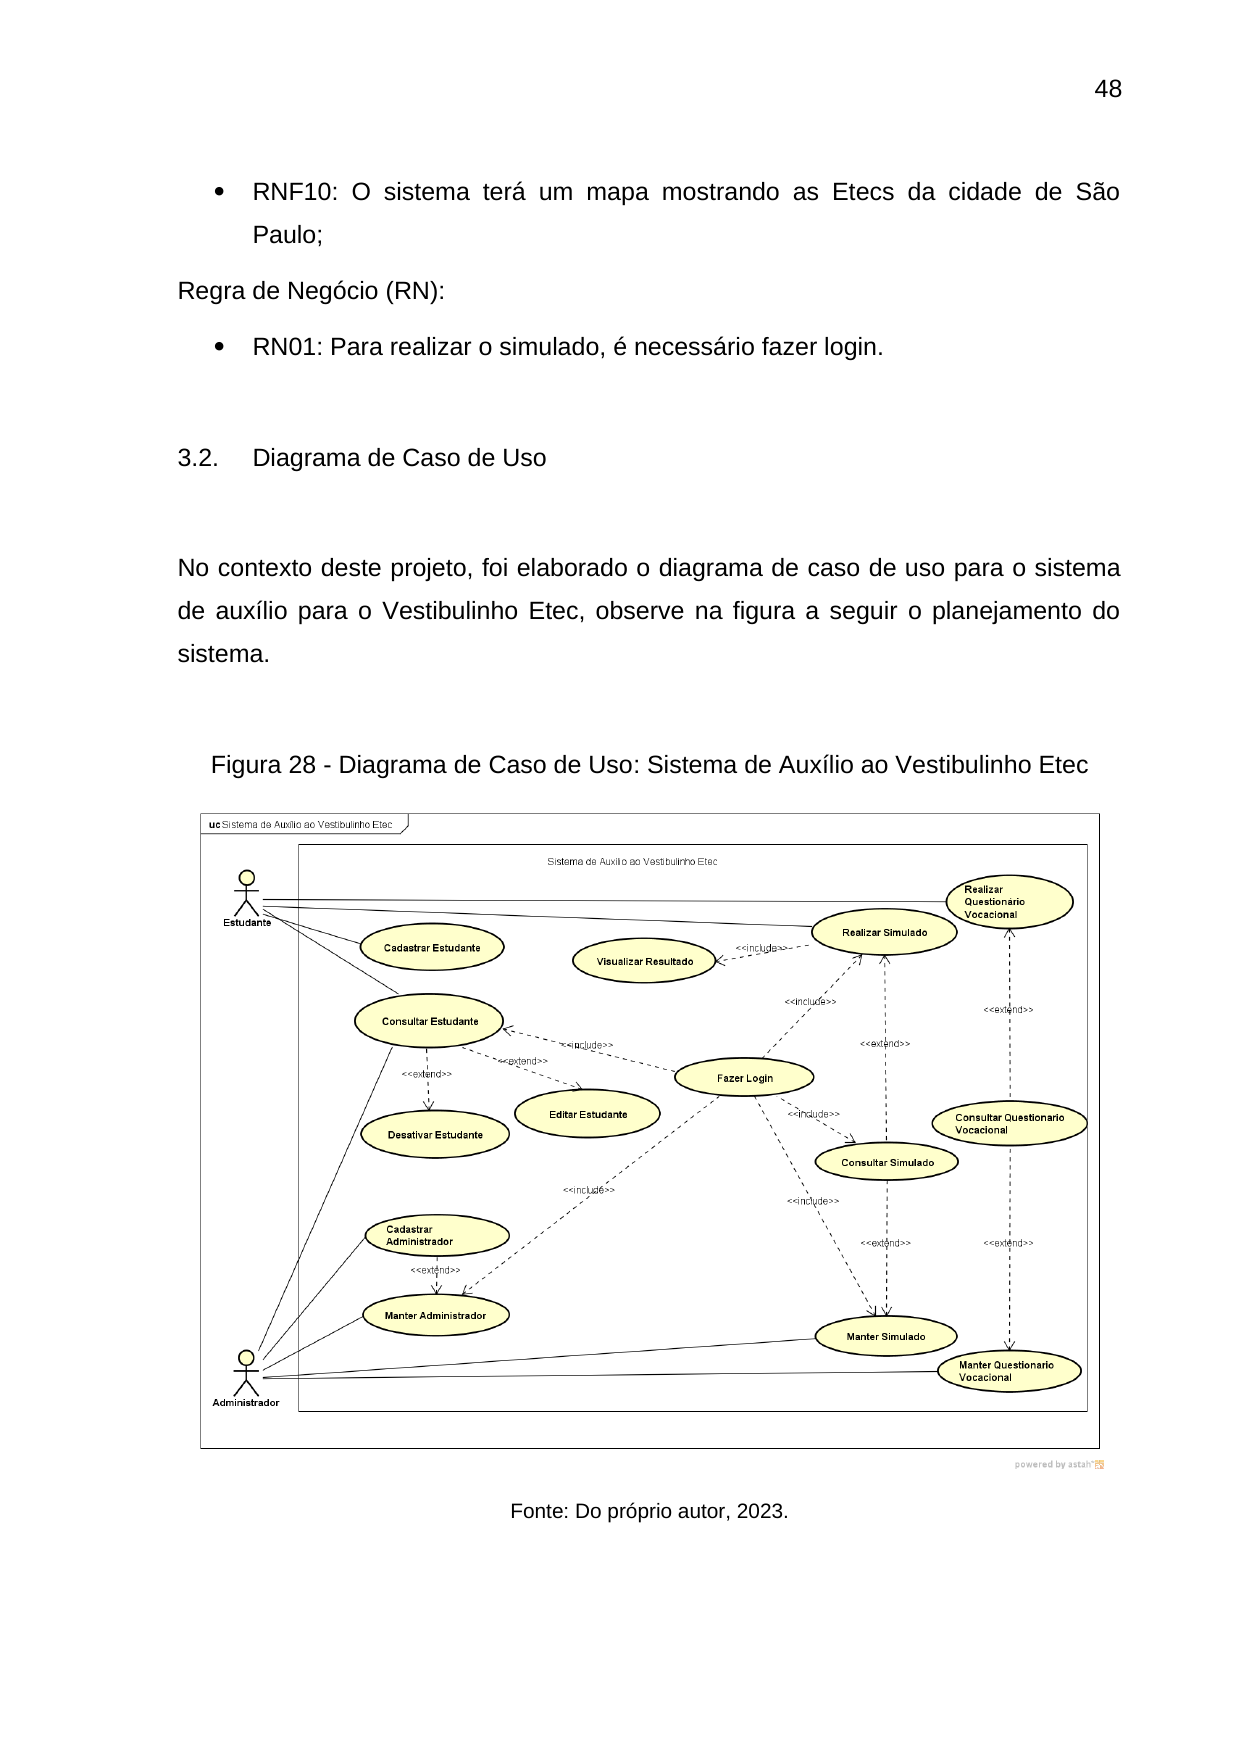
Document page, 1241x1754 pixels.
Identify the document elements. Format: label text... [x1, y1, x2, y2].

subtitle Diagrama de Caso de Uso [177, 443, 1122, 472]
list RNF10: O sistema terá um mapa mostrando as Etecs da cidade de São Paulo; [215, 177, 1122, 249]
picture [192, 805, 1107, 1472]
text Fonte: Do próprio autor, 2023. [177, 1499, 1122, 1523]
text Figura 28 - Diagrama de Caso de Uso: Sistema de Auxílio ao Vestibulinho Etec [177, 750, 1122, 779]
text No contexto deste projeto, foi elaborado o diagrama de caso de uso para o sistema de auxílio para o Vestibulinho Etec, observe na figura a seguir o planejamento do sistema. [177, 552, 1122, 667]
list RN01: Para realizar o simulado, é necessário fazer login. [215, 332, 1122, 361]
text Regra de Negócio (RN): [177, 276, 1122, 305]
